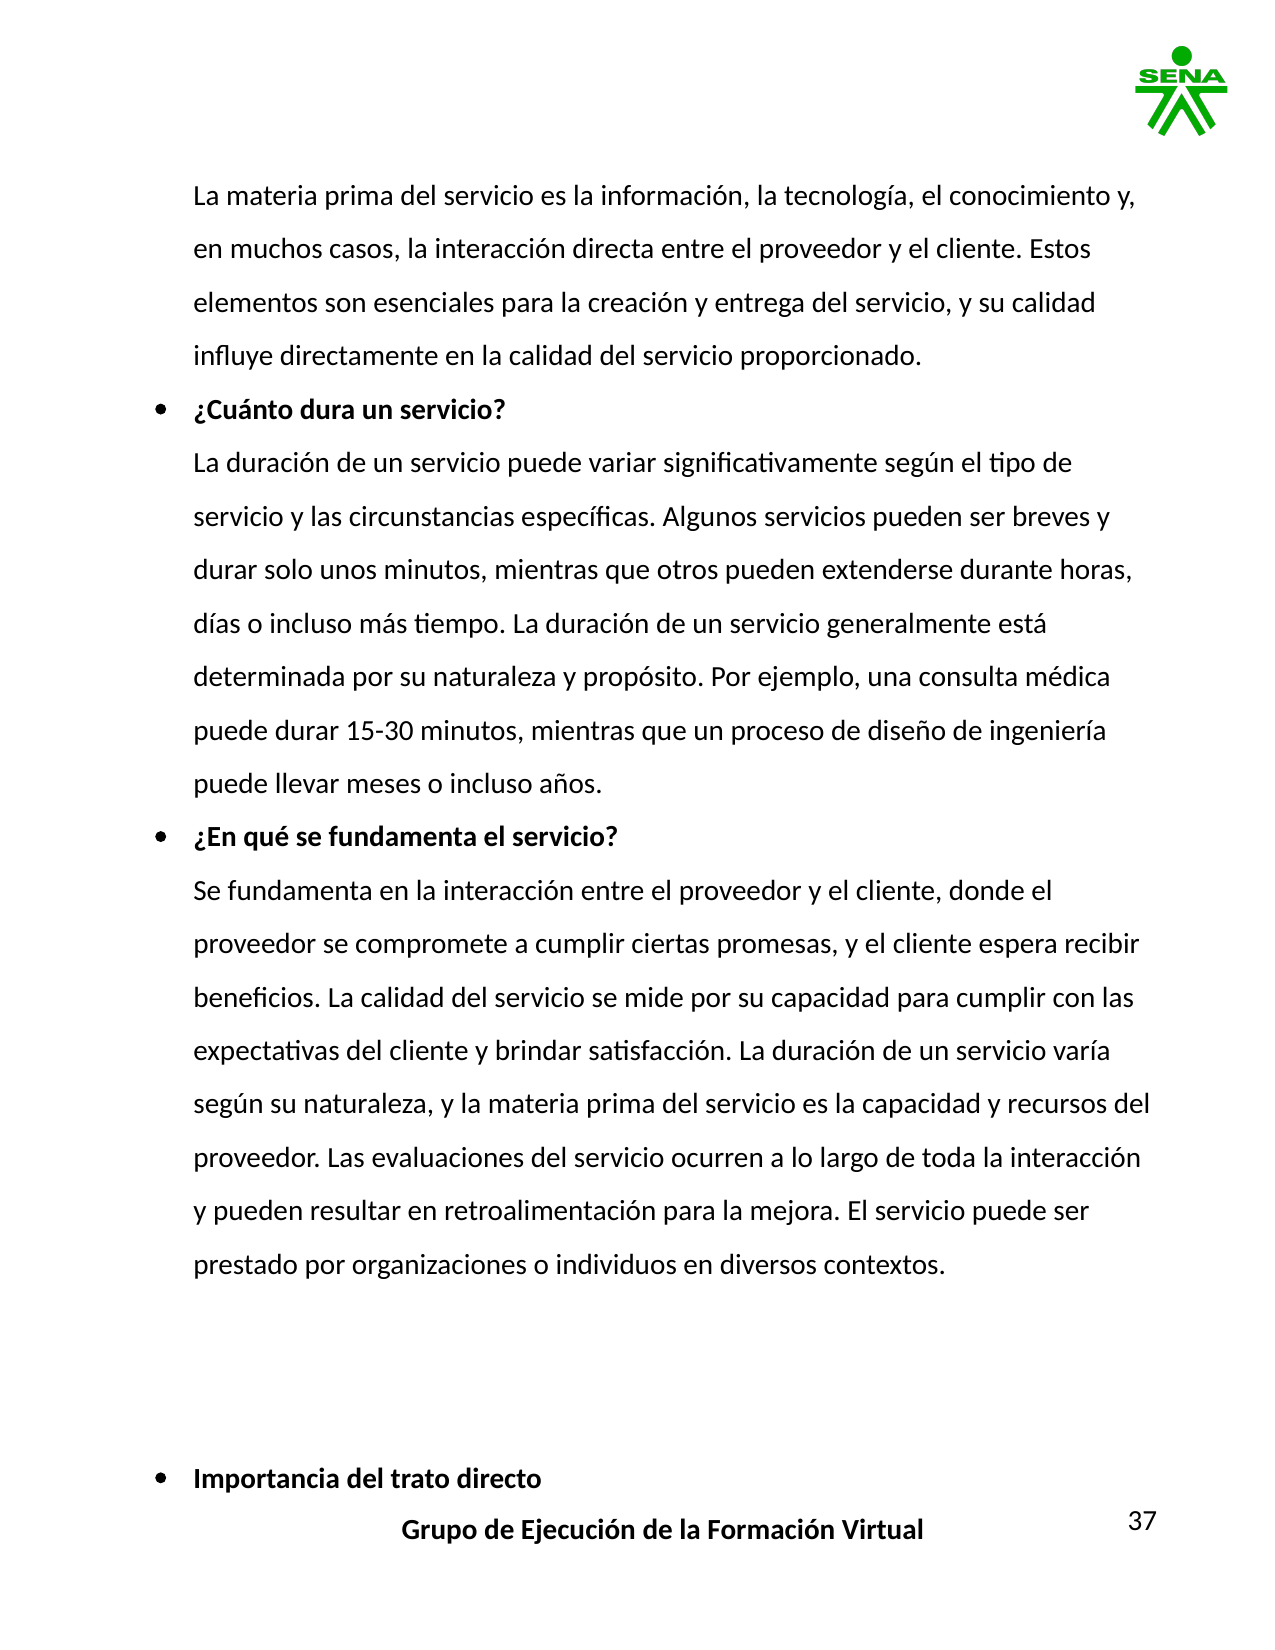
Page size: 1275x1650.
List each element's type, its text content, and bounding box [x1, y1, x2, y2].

list Importancia del trato directo [156, 1460, 1157, 1495]
list ¿En qué se fundamenta el servicio? [156, 818, 1157, 854]
list La duración de un servicio puede variar significativamente según el tipo de servicio y las circunstancias específicas. Algunos servicios pueden ser breves y durar solo unos minutos, mientras que otros pueden extenderse durante horas, días o incluso más tiempo. La duración de un servicio generalmente está determinada por su naturaleza y propósito. Por ejemplo, una consulta médica puede durar 15-30 minutos, mientras que un proceso de diseño de ingeniería puede llevar meses o incluso años. [193, 444, 1157, 801]
list ¿Cuánto dura un servicio? [156, 391, 1157, 427]
list Se fundamenta en la interacción entre el proveedor y el cliente, donde el proveedor se compromete a cumplir ciertas promesas, y el cliente espera recibir beneficios. La calidad del servicio se mide por su capacidad para cumplir con las expectativas del cliente y brindar satisfacción. La duración de un servicio varía según su naturaleza, y la materia prima del servicio es la capacidad y recursos del proveedor. Las evaluaciones del servicio ocurren a lo largo de toda la interacción y pueden resultar en retroalimentación para la mejora. El servicio puede ser prestado por organizaciones o individuos en diversos contextos. [193, 872, 1157, 1282]
picture [1135, 46, 1228, 136]
list La materia prima del servicio es la información, la tecnología, el conocimiento y, en muchos casos, la interacción directa entre el proveedor y el cliente. Estos elementos son esenciales para la creación y entrega del servicio, y su calidad influye directamente en la calidad del servicio proporcionado. [193, 177, 1157, 373]
